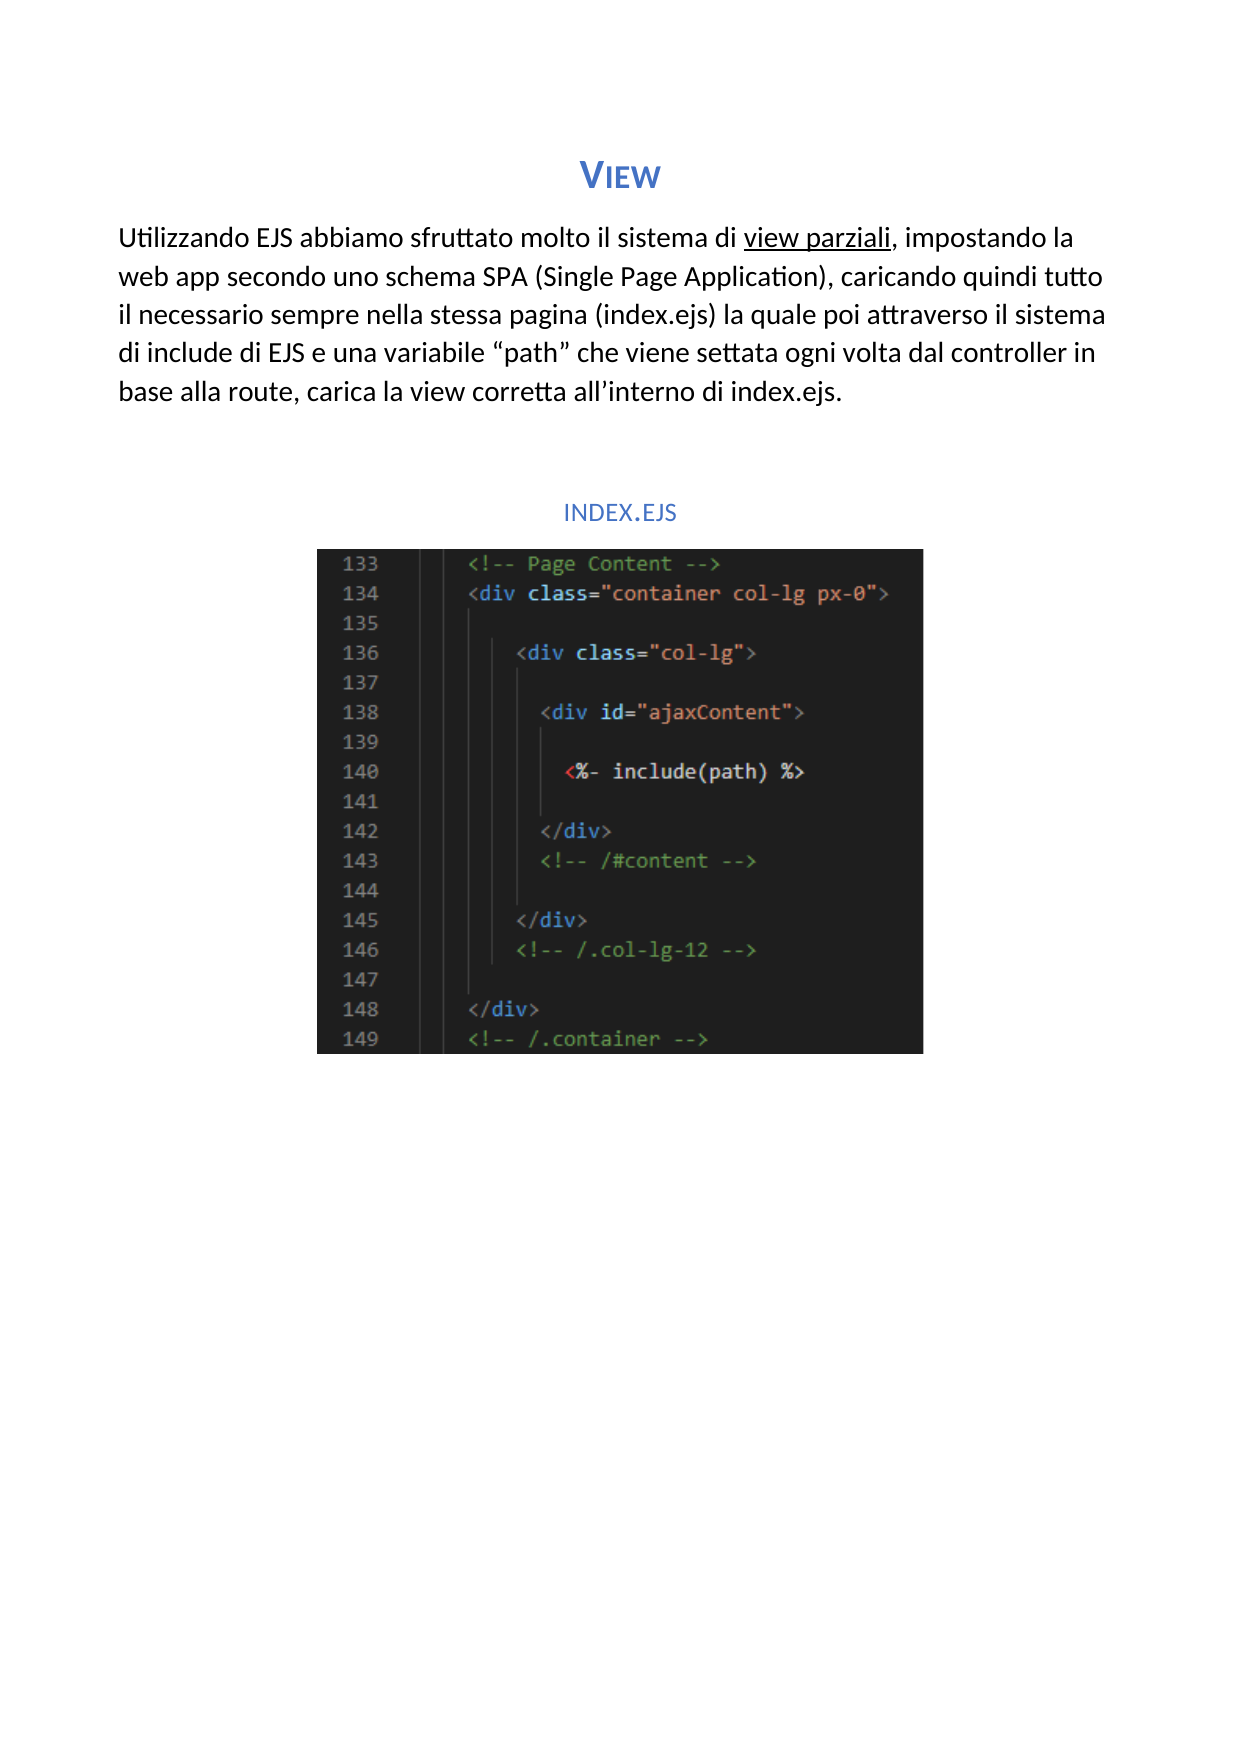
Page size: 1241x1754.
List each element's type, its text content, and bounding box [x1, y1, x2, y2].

text Utilizzando EJS abbiamo sfruttato molto il sistema di view parziali, impostando la web app secondo uno schema SPA (Single Page Application), caricando quindi tutto il necessario sempre nella stessa pagina (index.ejs) la quale poi attraverso il sistema di include di EJS e una variabile “path” che viene settata ogni volta dal controller in base alla route, carica la view corretta all’interno di index.ejs. [118, 219, 1122, 408]
picture [317, 549, 924, 1054]
text View [118, 148, 1122, 198]
text index.ejs [118, 489, 1122, 529]
